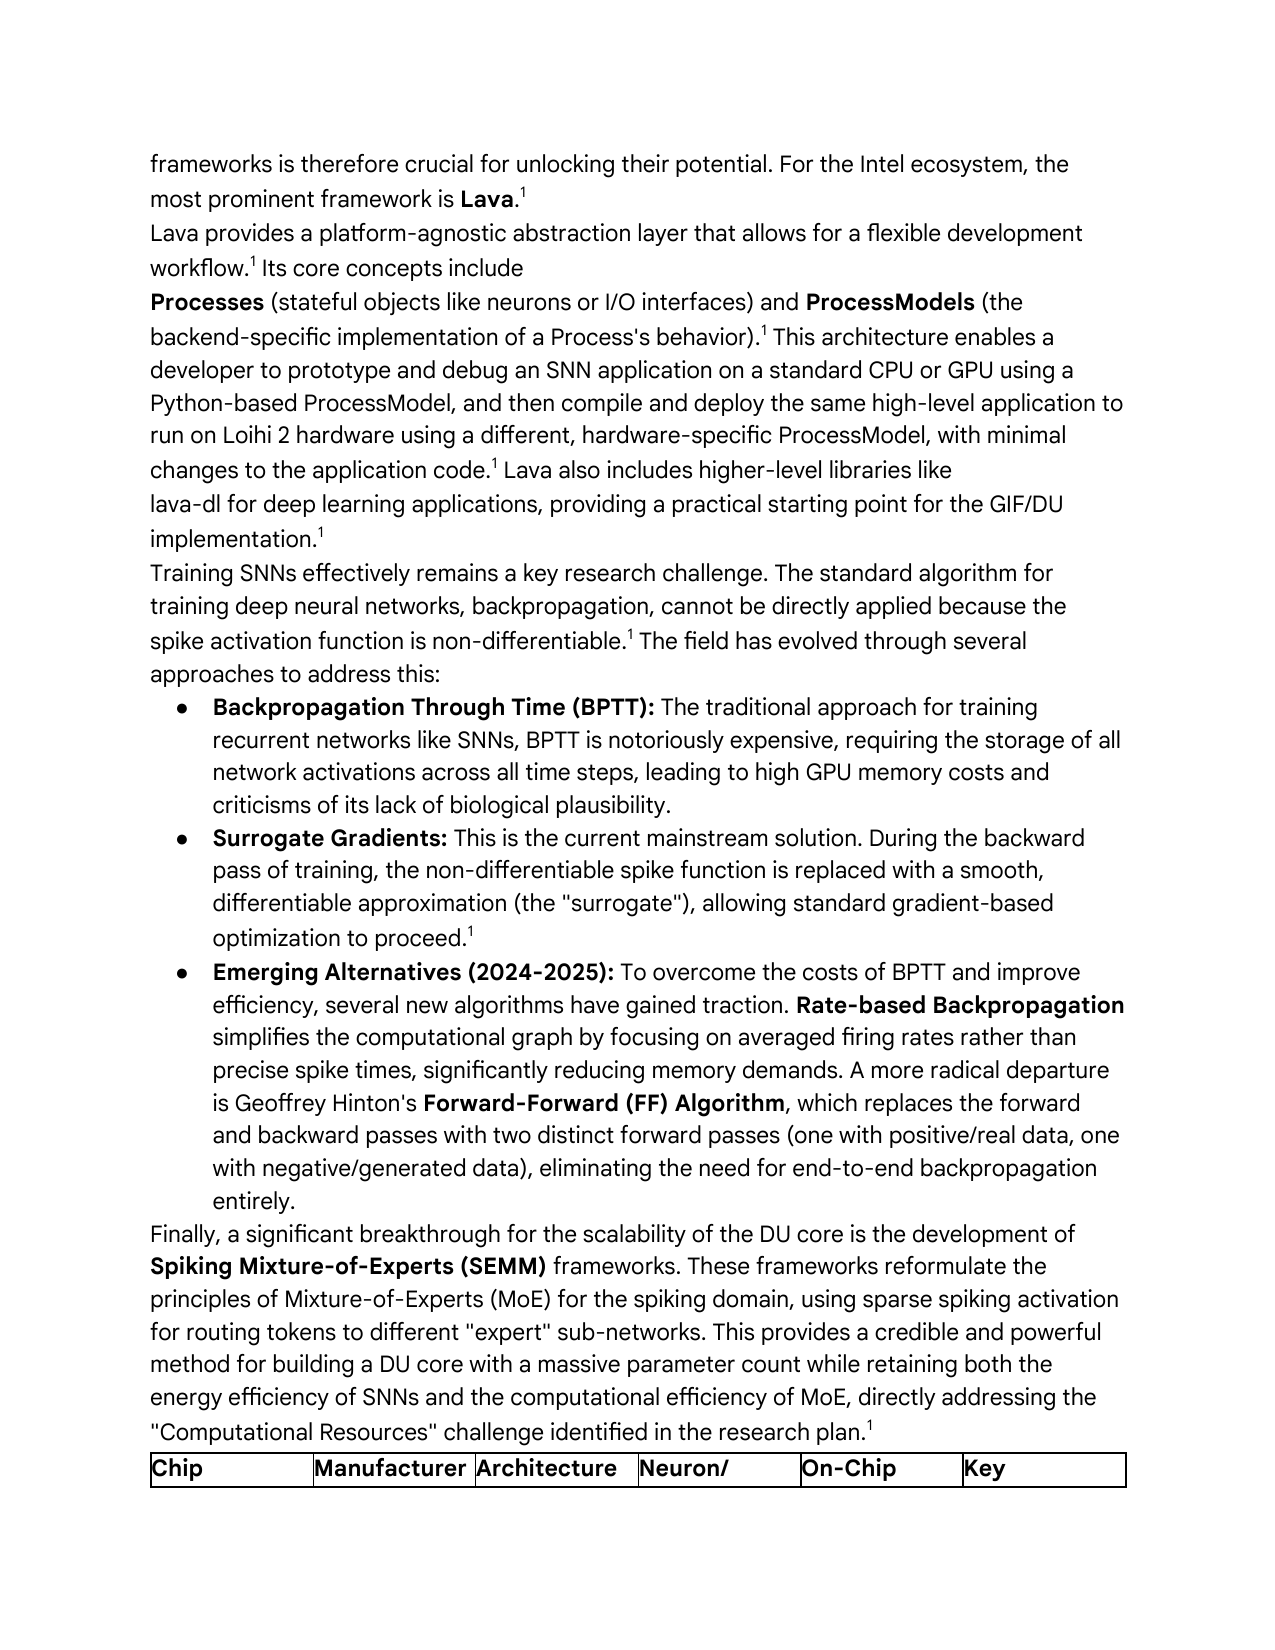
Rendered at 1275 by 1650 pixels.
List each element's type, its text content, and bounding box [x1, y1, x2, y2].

table_header Chip [152, 1454, 313, 1486]
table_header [802, 1454, 962, 1486]
text Training SNNs effectively remains a key research challenge. The standard algorithm for training deep neural networks, backpropagation, cannot be directly applied because the spike activation function is non-differentiable.1 The field has evolved through several approaches to address this: [150, 559, 1125, 689]
list Emerging Alternatives (2024-2025): To overcome the costs of BPTT and improve efficiency, several new algorithms have gained traction. Rate-based Backpropagation simplifies the computational graph by focusing on averaged firing rates rather than precise spike times, significantly reducing memory demands. A more radical departure is Geoffrey Hinton's Forward-Forward (FF) Algorithm, which replaces the forward and backward passes with two distinct forward passes (one with positive/real data, one with negative/generated data), eliminating the need for end-to-end backpropagation entirely. [175, 958, 1125, 1216]
text lava-dl for deep learning applications, providing a practical starting point for the GIF/DU implementation.1 [150, 490, 1125, 555]
table_header Architecture [476, 1454, 638, 1486]
text Finally, a significant breakthrough for the scalability of the DU core is the development of Spiking Mixture-of-Experts (SEMM) frameworks. These frameworks reformulate the principles of Mixture-of-Experts (MoE) for the spiking domain, using sparse spiking activation for routing tokens to different "expert" sub-networks. This provides a credible and powerful method for building a DU core with a massive parameter count while retaining both the energy efficiency of SNNs and the computational efficiency of MoE, directly addressing the "Computational Resources" challenge identified in the research plan.1 [150, 1220, 1125, 1448]
list Surrogate Gradients: This is the current mainstream solution. During the backward pass of training, the non-differentiable spike function is replaced with a smooth, differentiable approximation (the "surrogate"), allowing standard gradient-based optimization to proceed.1 [175, 824, 1125, 954]
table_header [639, 1454, 800, 1486]
text Lava provides a platform-agnostic abstraction layer that allows for a flexible development workflow.1 Its core concepts include [150, 219, 1125, 283]
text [150, 150, 1125, 214]
text Processes (stateful objects like neurons or I/O interfaces) and ProcessModels (the backend-specific implementation of a Process's behavior).1 This architecture enables a developer to prototype and debug an SNN application on a standard CPU or GPU using a Python-based ProcessModel, and then compile and deploy the same high-level application to run on Loihi 2 hardware using a different, hardware-specific ProcessModel, with minimal changes to the application code.1 Lava also includes higher-level libraries like [150, 288, 1125, 486]
table_header Key Applications [964, 1454, 1125, 1486]
table_header Manufacturer [314, 1454, 475, 1486]
list Backpropagation Through Time (BPTT): The traditional approach for training recurrent networks like SNNs, BPTT is notoriously expensive, requiring the storage of all network activations across all time steps, leading to high GPU memory costs and criticisms of its lack of biological plausibility. [175, 693, 1125, 820]
